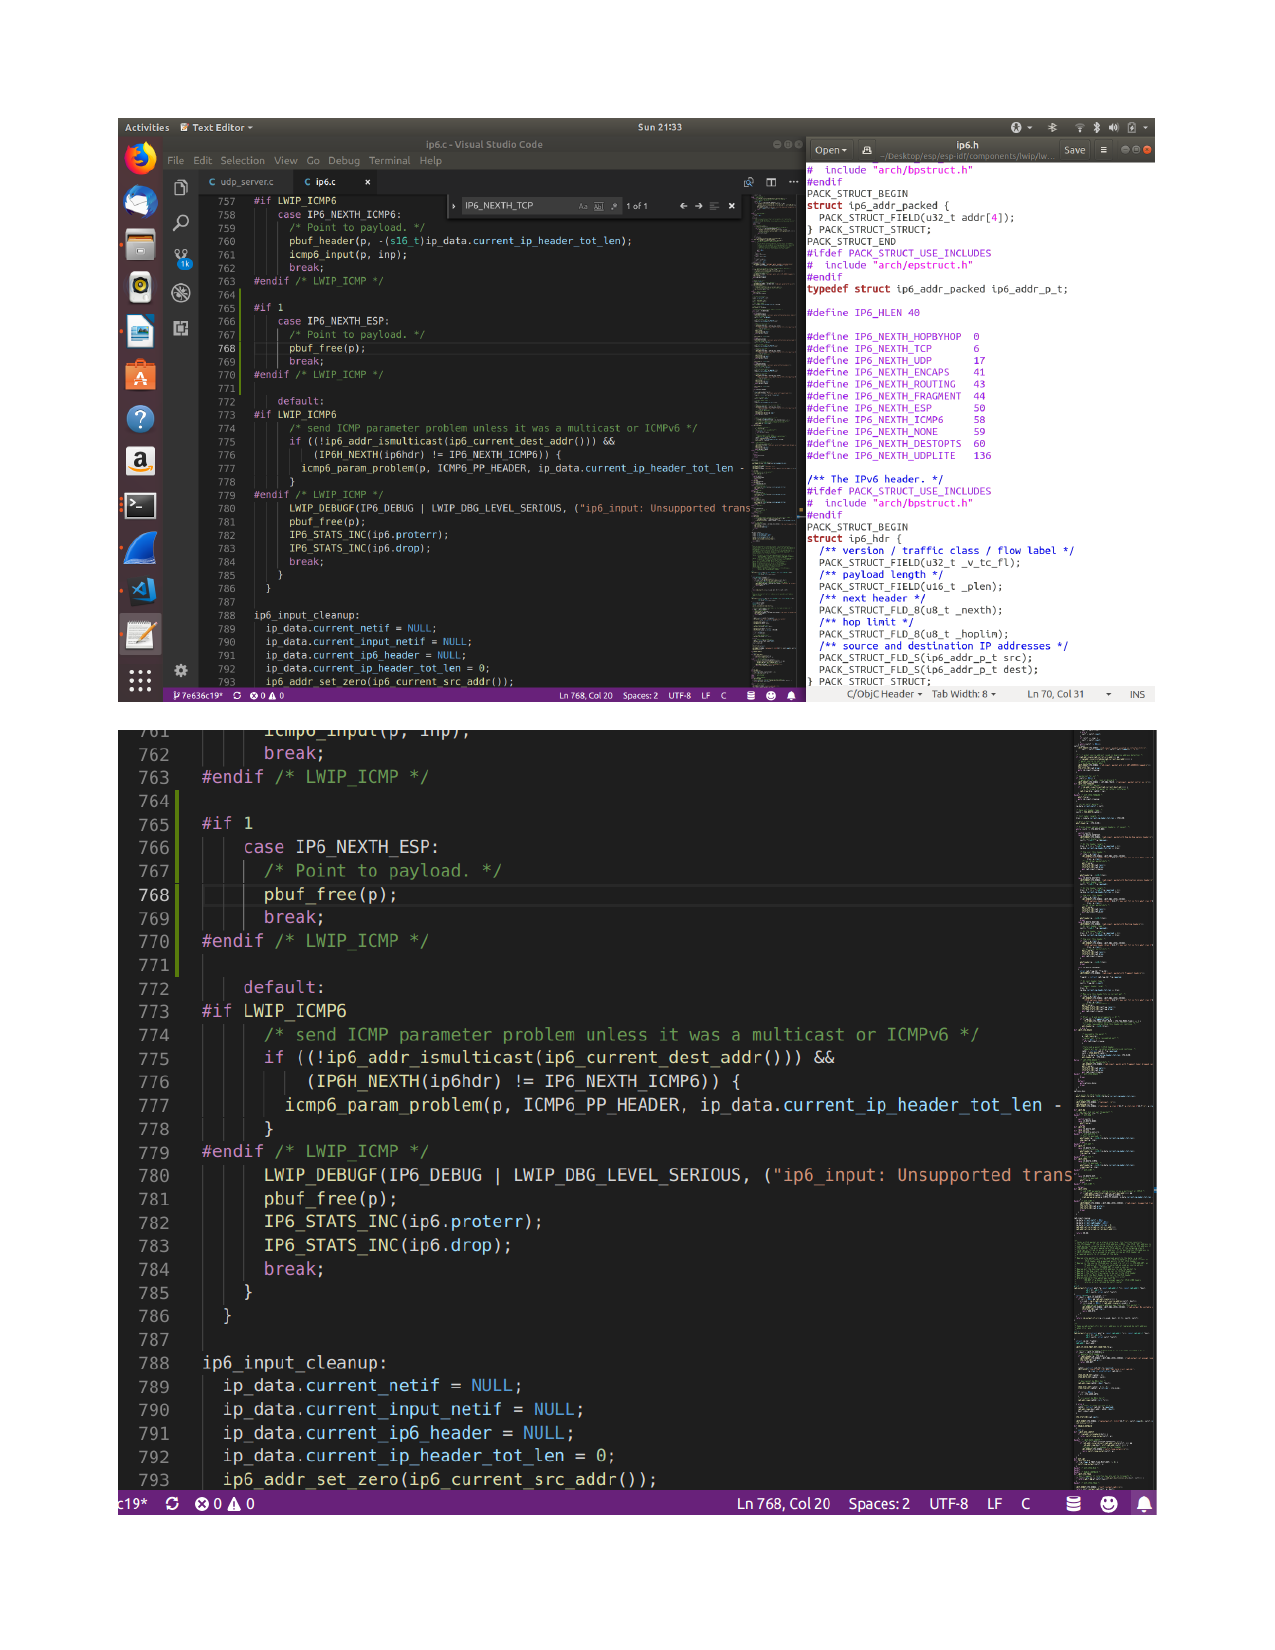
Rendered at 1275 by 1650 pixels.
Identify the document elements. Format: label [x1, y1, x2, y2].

picture [118, 118, 1155, 702]
picture [118, 730, 1157, 1515]
